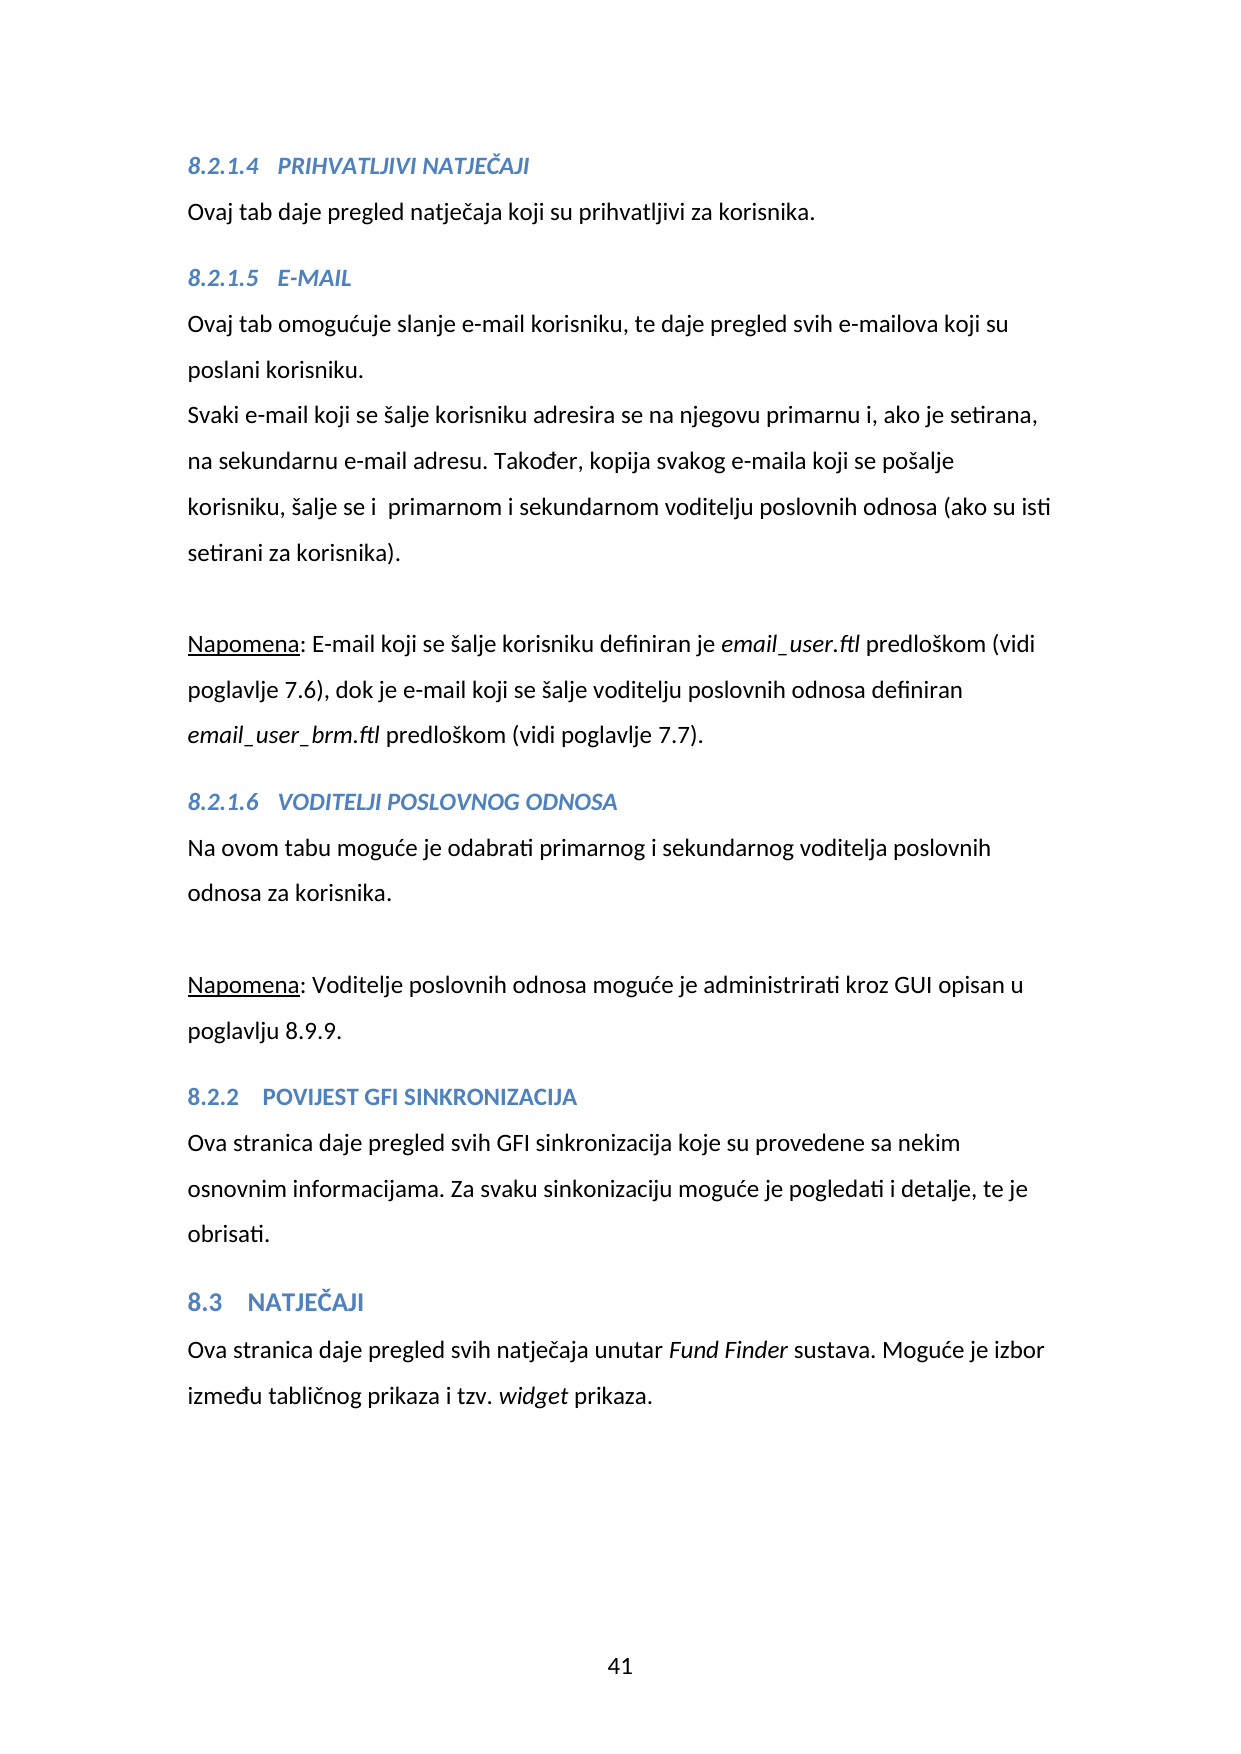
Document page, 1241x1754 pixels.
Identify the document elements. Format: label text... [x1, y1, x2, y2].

text Svaki e-mail koji se šalje korisniku adresira se na njegovu primarnu i, ako je setirana, na sekundarnu e-mail adresu. Također, kopija svakog e-maila koji se pošalje korisniku, šalje se i primarnom i sekundarnom voditelju poslovnih odnosa (ako su isti setirani za korisnika). [187, 399, 1053, 567]
subtitle PRIHVATLJIVI NATJEČAJI [187, 150, 1053, 181]
text Ovaj tab daje pregled natječaja koji su prihvatljivi za korisnika. [187, 196, 1053, 226]
subtitle E-MAIL [187, 262, 1053, 293]
text Ovaj tab omogućuje slanje e-mail korisniku, te daje pregled svih e-mailova koji su poslani korisniku. [187, 308, 1053, 384]
text Ova stranica daje pregled svih natječaja unutar Fund Finder sustava. Moguće je izbor između tabličnog prikaza i tzv. widget prikaza. [187, 1334, 1053, 1411]
subtitle NATJEČAJI [187, 1285, 1053, 1318]
text Napomena: E-mail koji se šalje korisniku definiran je email_user.ftl predloškom (vidi poglavlje 7.6), dok je e-mail koji se šalje voditelju poslovnih odnosa definiran email_user_brm.ftl predloškom (vidi poglavlje 7.7). [187, 628, 1053, 750]
subtitle POVIJEST GFI SINKRONIZACIJA [187, 1081, 1053, 1112]
text Napomena: Voditelje poslovnih odnosa moguće je administrirati kroz GUI opisan u poglavlju 8.9.9. [187, 969, 1053, 1045]
text Ova stranica daje pregled svih GFI sinkronizacija koje su provedene sa nekim osnovnim informacijama. Za svaku sinkonizaciju moguće je pogledati i detalje, te je obrisati. [187, 1127, 1053, 1249]
text Na ovom tabu moguće je odabrati primarnog i sekundarnog voditelja poslovnih odnosa za korisnika. [187, 832, 1053, 908]
subtitle VODITELJI POSLOVNOG ODNOSA [187, 786, 1053, 817]
